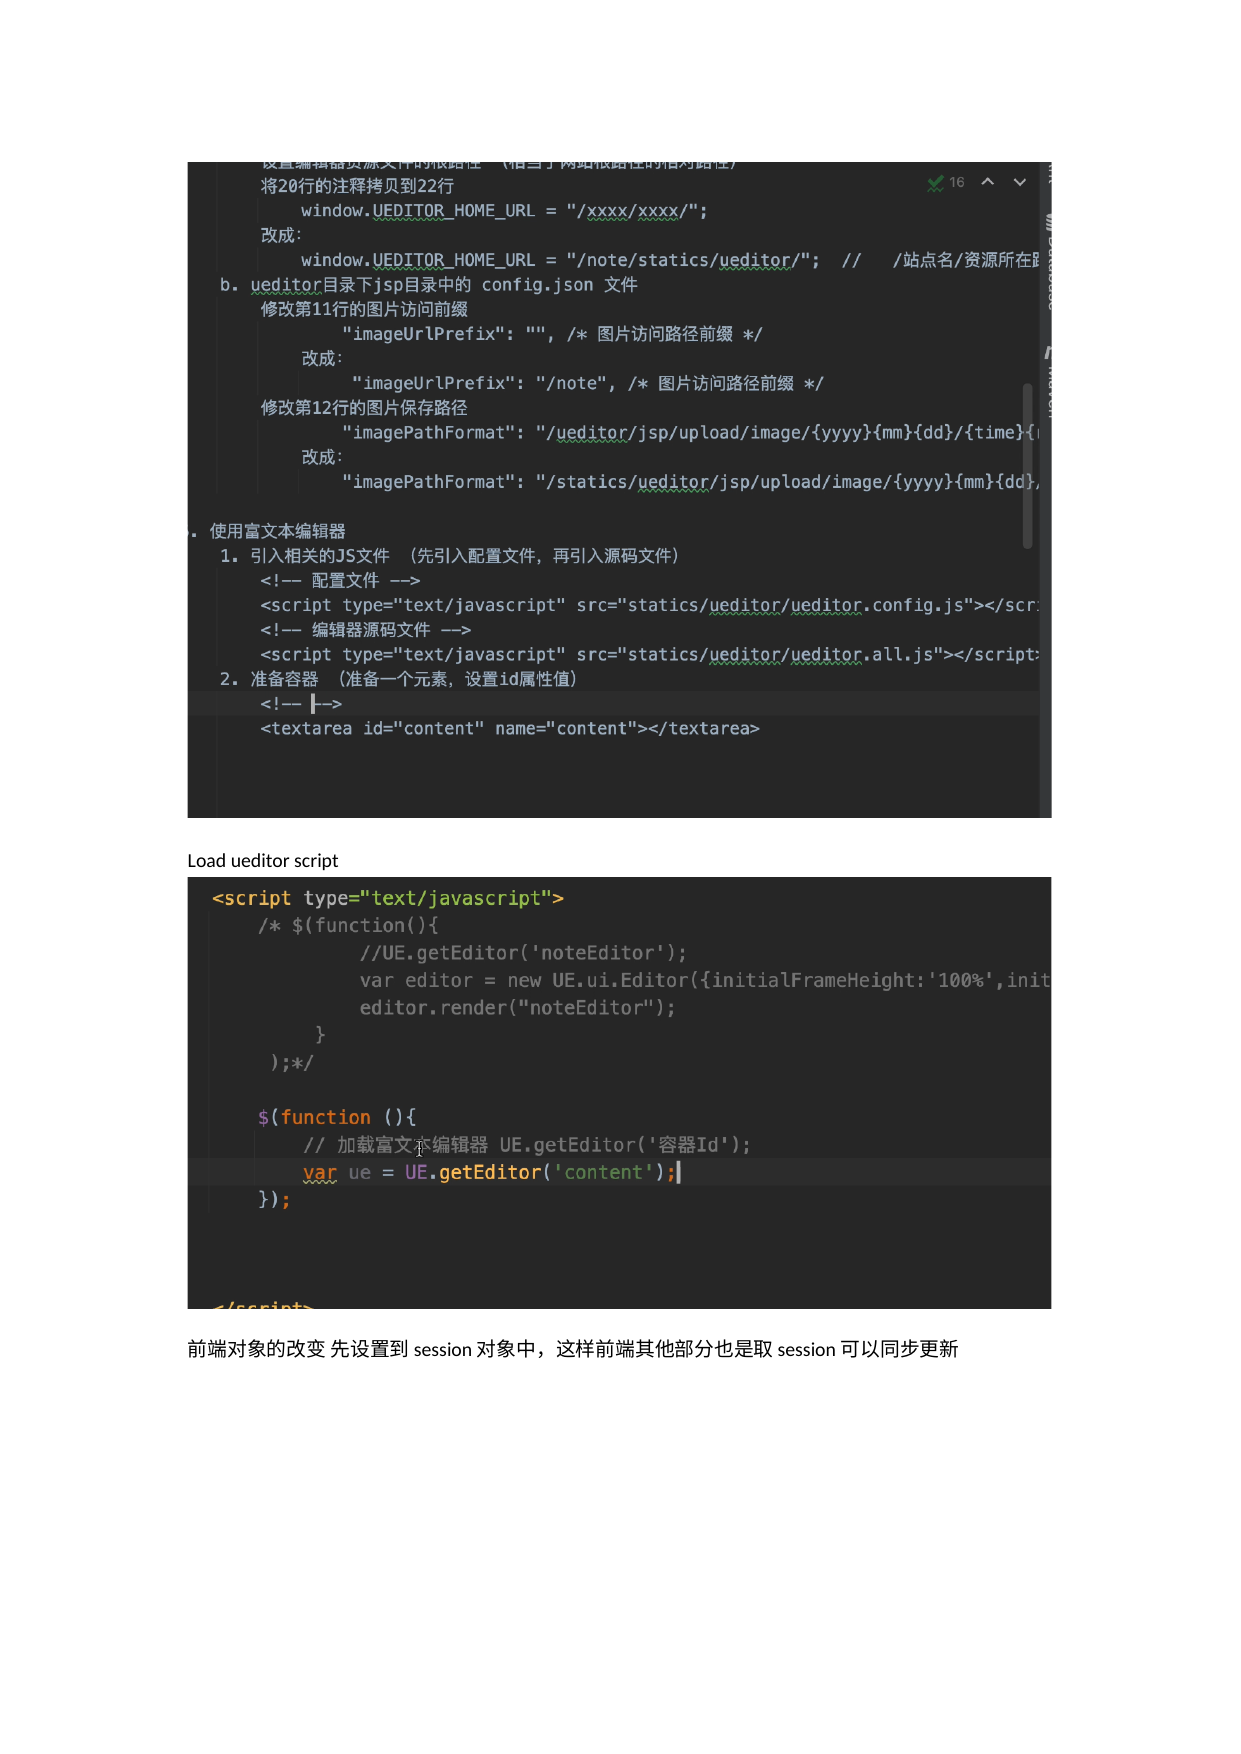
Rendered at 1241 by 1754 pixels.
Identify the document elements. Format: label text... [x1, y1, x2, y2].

text Load ueditor script [187, 844, 1053, 877]
picture [187, 877, 1052, 1309]
text 前端对象的改变 先设置到session 对象中，这样前端其他部分也是取session 可以同步更新 [187, 1332, 1053, 1364]
picture [187, 162, 1052, 818]
